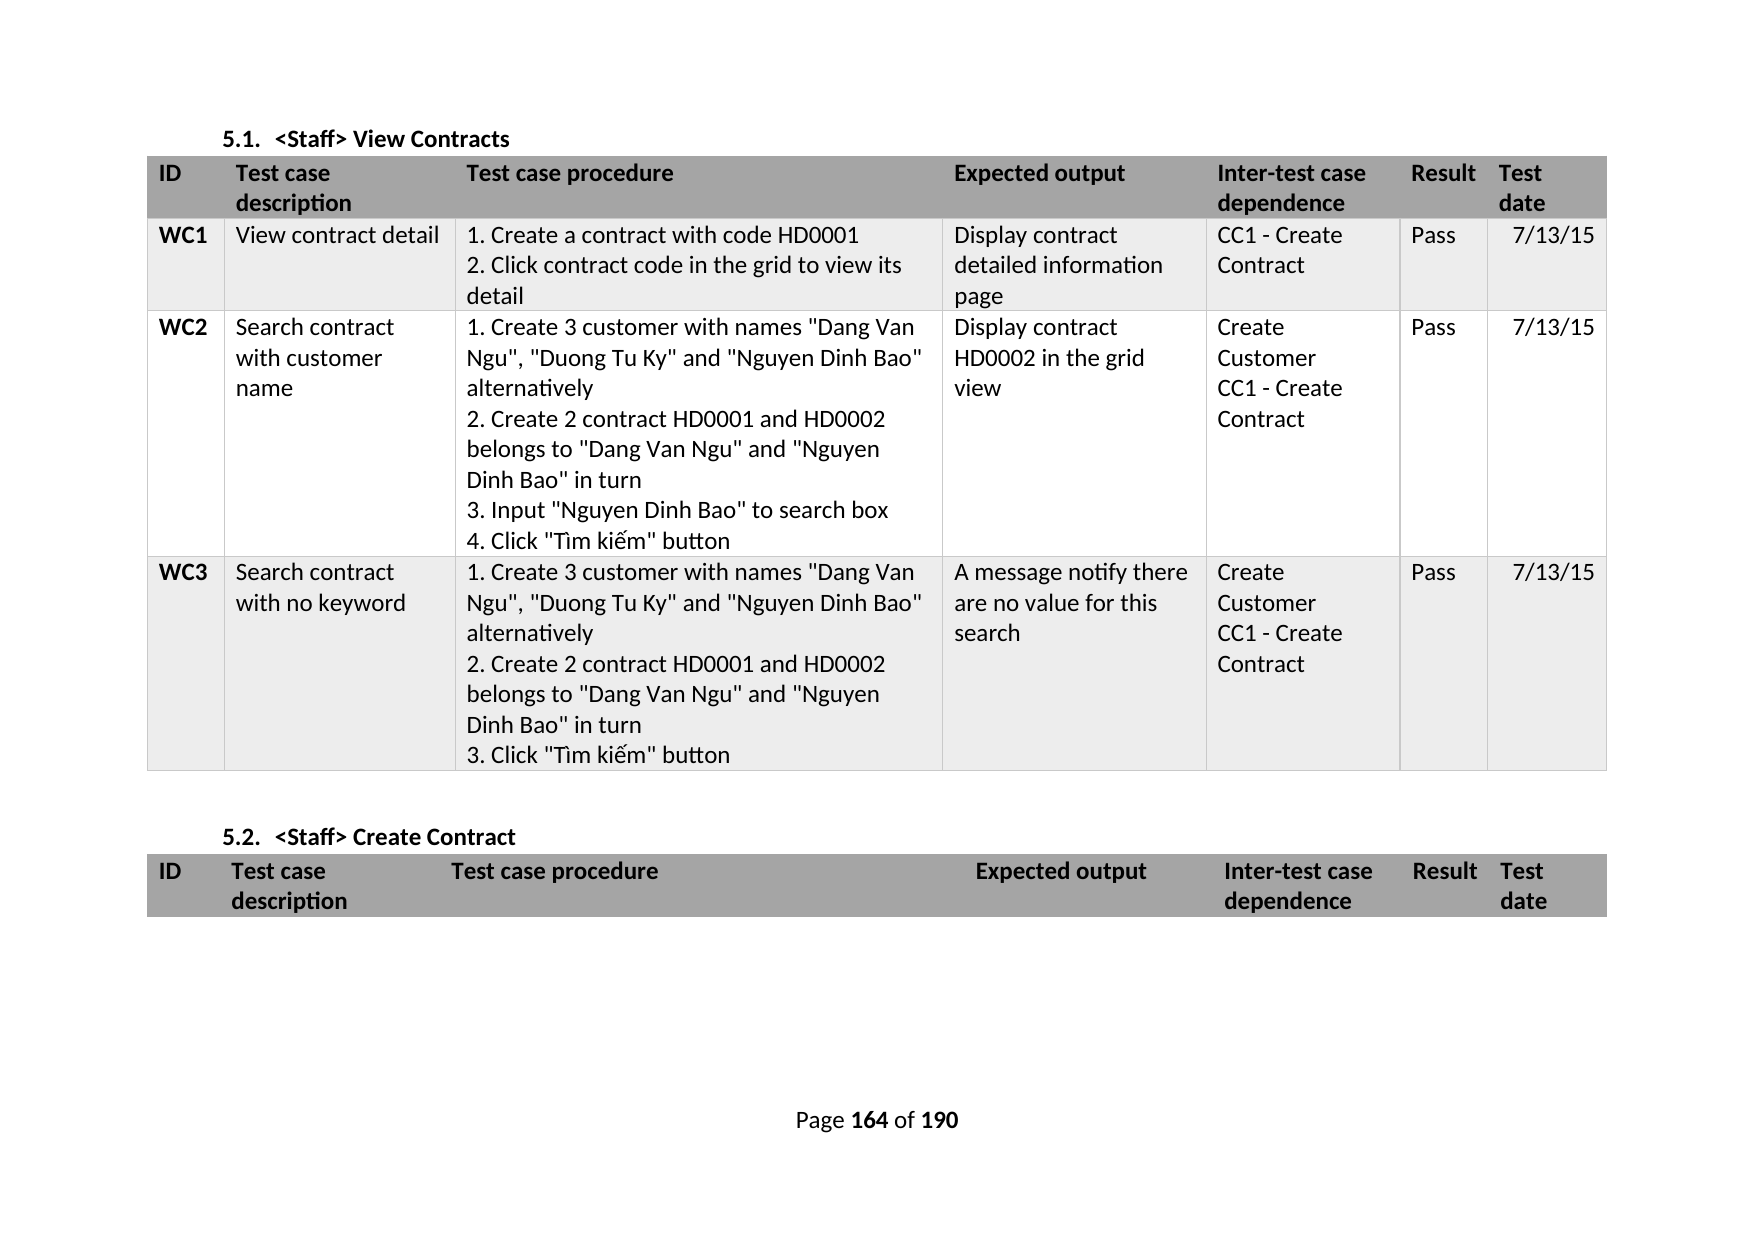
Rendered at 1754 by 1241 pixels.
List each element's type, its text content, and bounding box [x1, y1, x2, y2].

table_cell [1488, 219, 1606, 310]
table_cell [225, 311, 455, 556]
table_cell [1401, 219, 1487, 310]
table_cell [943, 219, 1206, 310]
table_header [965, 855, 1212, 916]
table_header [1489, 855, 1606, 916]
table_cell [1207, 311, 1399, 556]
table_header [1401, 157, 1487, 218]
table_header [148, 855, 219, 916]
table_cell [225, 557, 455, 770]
subtitle <Staff> Create Contract [222, 821, 1607, 851]
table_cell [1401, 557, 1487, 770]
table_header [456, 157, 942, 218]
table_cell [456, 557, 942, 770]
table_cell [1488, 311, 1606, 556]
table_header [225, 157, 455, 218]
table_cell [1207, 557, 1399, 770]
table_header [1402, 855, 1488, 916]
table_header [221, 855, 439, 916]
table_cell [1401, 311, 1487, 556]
subtitle <Staff> View Contracts [222, 123, 1607, 153]
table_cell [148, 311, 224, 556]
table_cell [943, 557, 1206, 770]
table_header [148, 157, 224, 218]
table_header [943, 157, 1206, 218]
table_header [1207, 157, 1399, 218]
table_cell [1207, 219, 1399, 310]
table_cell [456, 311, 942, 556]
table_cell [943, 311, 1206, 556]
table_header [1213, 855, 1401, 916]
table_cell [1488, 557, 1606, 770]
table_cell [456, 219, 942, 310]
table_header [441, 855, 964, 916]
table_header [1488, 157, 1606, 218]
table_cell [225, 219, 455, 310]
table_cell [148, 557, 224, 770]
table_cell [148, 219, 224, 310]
